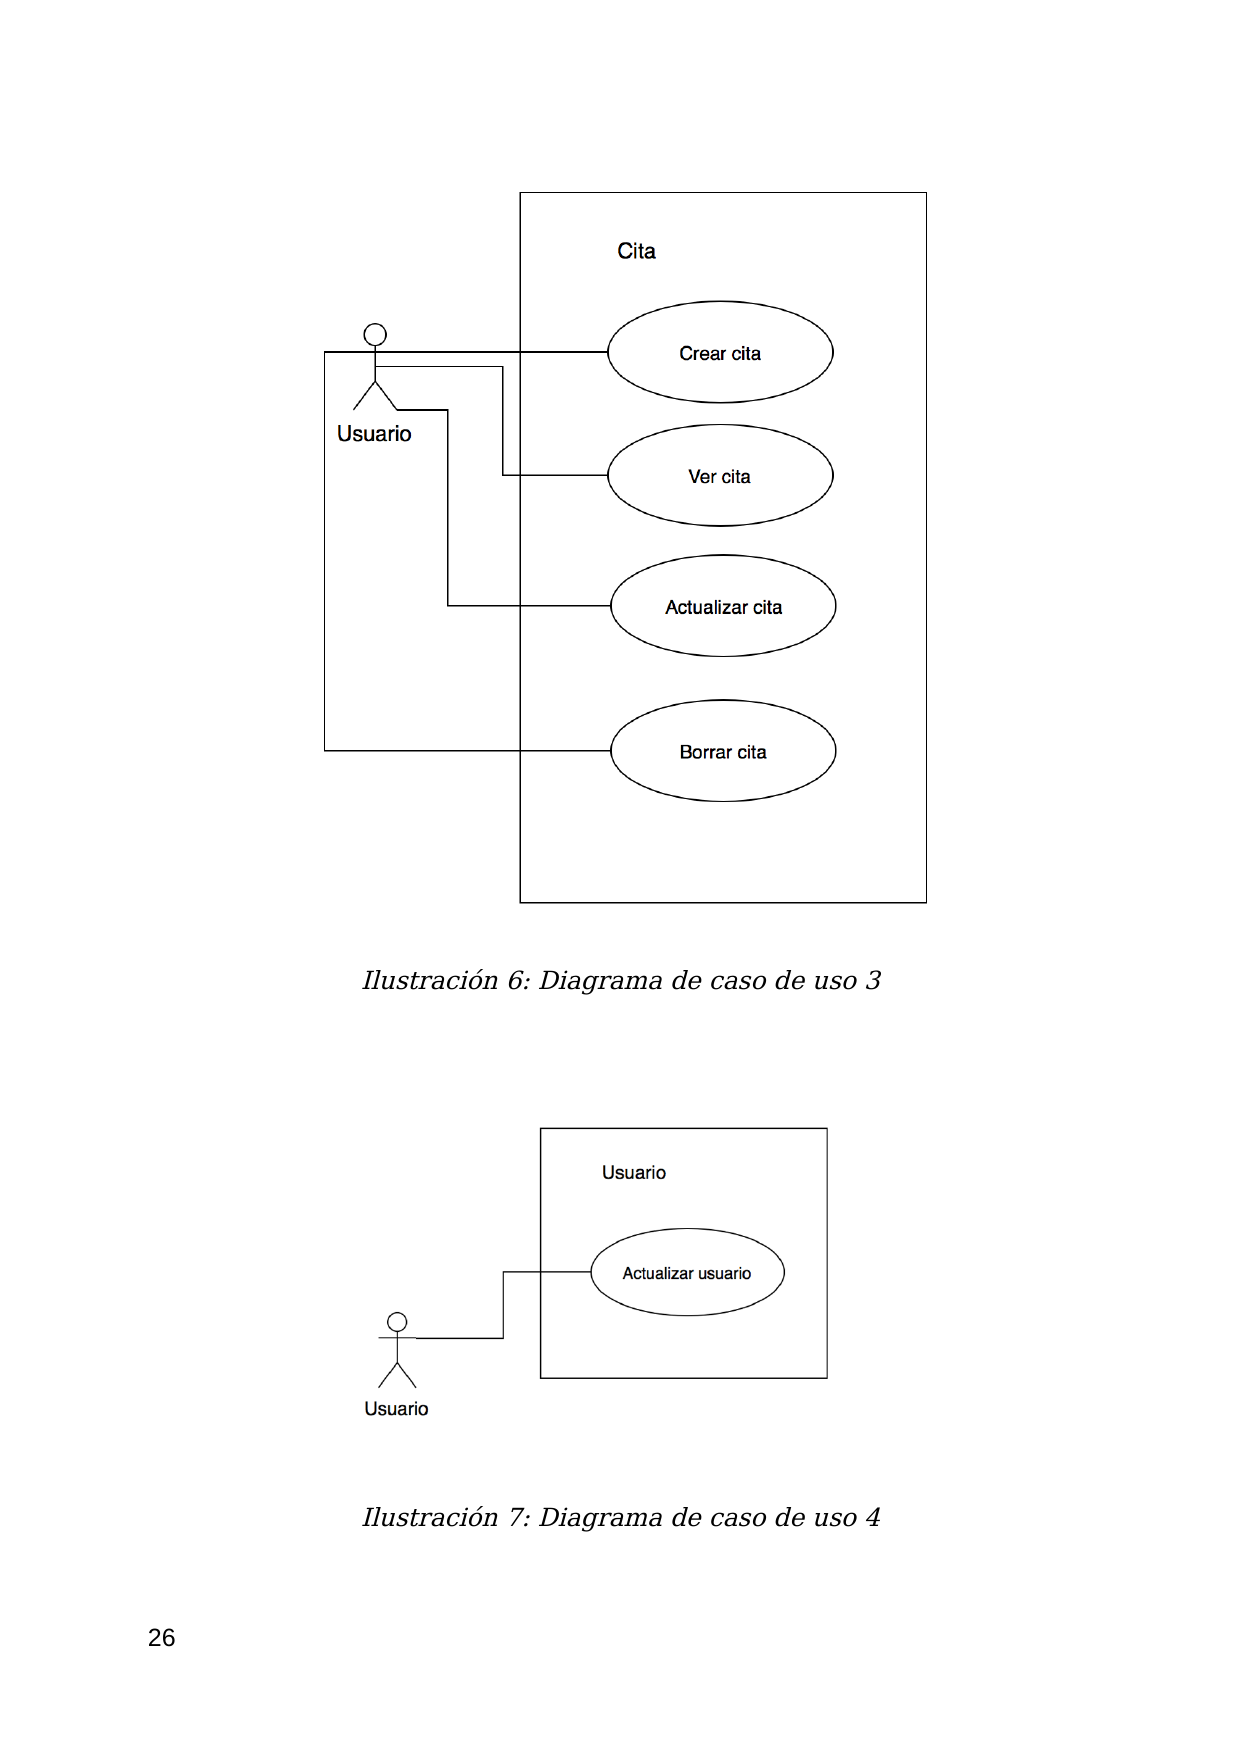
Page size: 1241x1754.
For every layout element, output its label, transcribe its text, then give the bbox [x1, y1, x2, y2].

text Ilustración 6: Diagrama de caso de uso 3 [148, 964, 1092, 994]
picture [319, 1071, 921, 1476]
text Ilustración 7: Diagrama de caso de uso 4 [148, 1502, 1092, 1532]
picture [258, 177, 982, 938]
